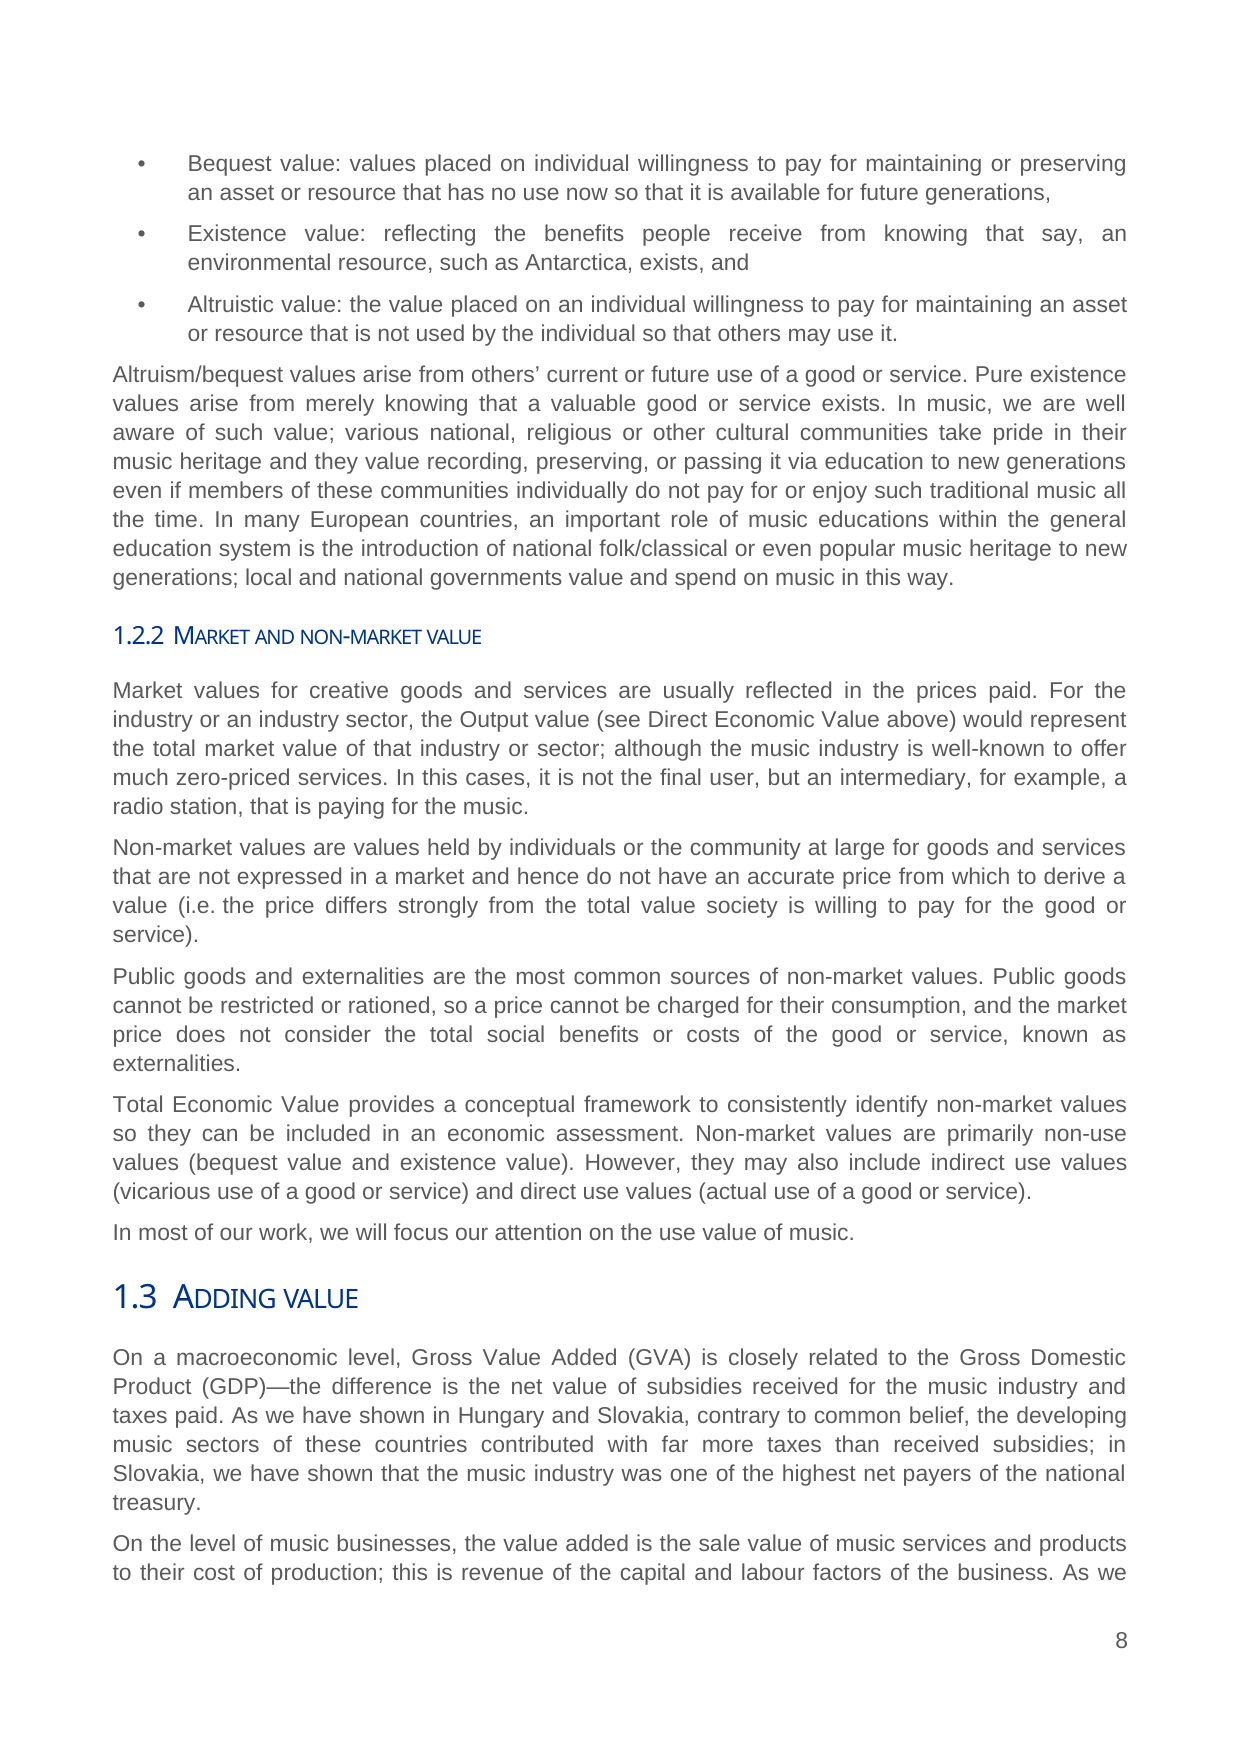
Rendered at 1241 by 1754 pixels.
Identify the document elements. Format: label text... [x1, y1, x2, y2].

text In most of our work, we will focus our attention on the use value of music. [112, 1219, 1128, 1246]
text Non-market values are values held by individuals or the community at large for goods and services that are not expressed in a market and hence do not have an accurate price from which to derive a value (i.e. the price differs strongly from the total value society is willing to pay for the good or service). [112, 834, 1128, 947]
subtitle Market and non-market value [112, 618, 1128, 652]
text On a macroeconomic level, Gross Value Added (GVA) is closely related to the Gross Domestic Product (GDP)—the difference is the net value of subsidies received for the music industry and taxes paid. As we have shown in Hungary and Slovakia, contrary to common belief, the developing music sectors of these countries contributed with far more taxes than received subsidies; in Slovakia, we have shown that the music industry was one of the highest net payers of the national treasury. [112, 1344, 1128, 1515]
text Market values for creative goods and services are usually reflected in the prices paid. For the industry or an industry sector, the Output value (see Direct Economic Value above) would represent the total market value of that industry or sector; although the music industry is well-known to offer much zero-priced services. In this cases, it is not the final user, but an intermediary, for example, a radio station, that is paying for the music. [112, 677, 1128, 819]
text Public goods and externalities are the most common sources of non-market values. Public goods cannot be restricted or rationed, so a price cannot be charged for their consumption, and the market price does not consider the total social benefits or costs of the good or service, known as externalities. [112, 963, 1128, 1076]
subtitle Adding value [112, 1273, 1128, 1319]
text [112, 1530, 1128, 1585]
list Existence value: reflecting the benefits people receive from knowing that say, an environmental resource, such as Antarctica, exists, and [137, 220, 1128, 276]
list Bequest value: values placed on individual willingness to pay for maintaining or preserving an asset or resource that has no use now so that it is available for future generations, [137, 150, 1128, 205]
text Total Economic Value provides a conceptual framework to consistently identify non-market values so they can be included in an economic assessment. Non-market values are primarily non-use values (bequest value and existence value). However, they may also include indirect use values (vicarious use of a good or service) and direct use values (actual use of a good or service). [112, 1091, 1128, 1204]
list Altruistic value: the value placed on an individual willingness to pay for maintaining an asset or resource that is not used by the individual so that others may use it. [137, 291, 1128, 346]
text Altruism/bequest values arise from others’ current or future use of a good or service. Pure existence values arise from merely knowing that a valuable good or service exists. In music, we are well aware of such value; various national, religious or other cultural communities take pride in their music heritage and they value recording, preserving, or passing it via education to new generations even if members of these communities individually do not pay for or enjoy such traditional music all the time. In many European countries, an important role of music educations within the general education system is the introduction of national folk/classical or even popular music heritage to new generations; local and national governments value and spend on music in this way. [112, 361, 1128, 590]
